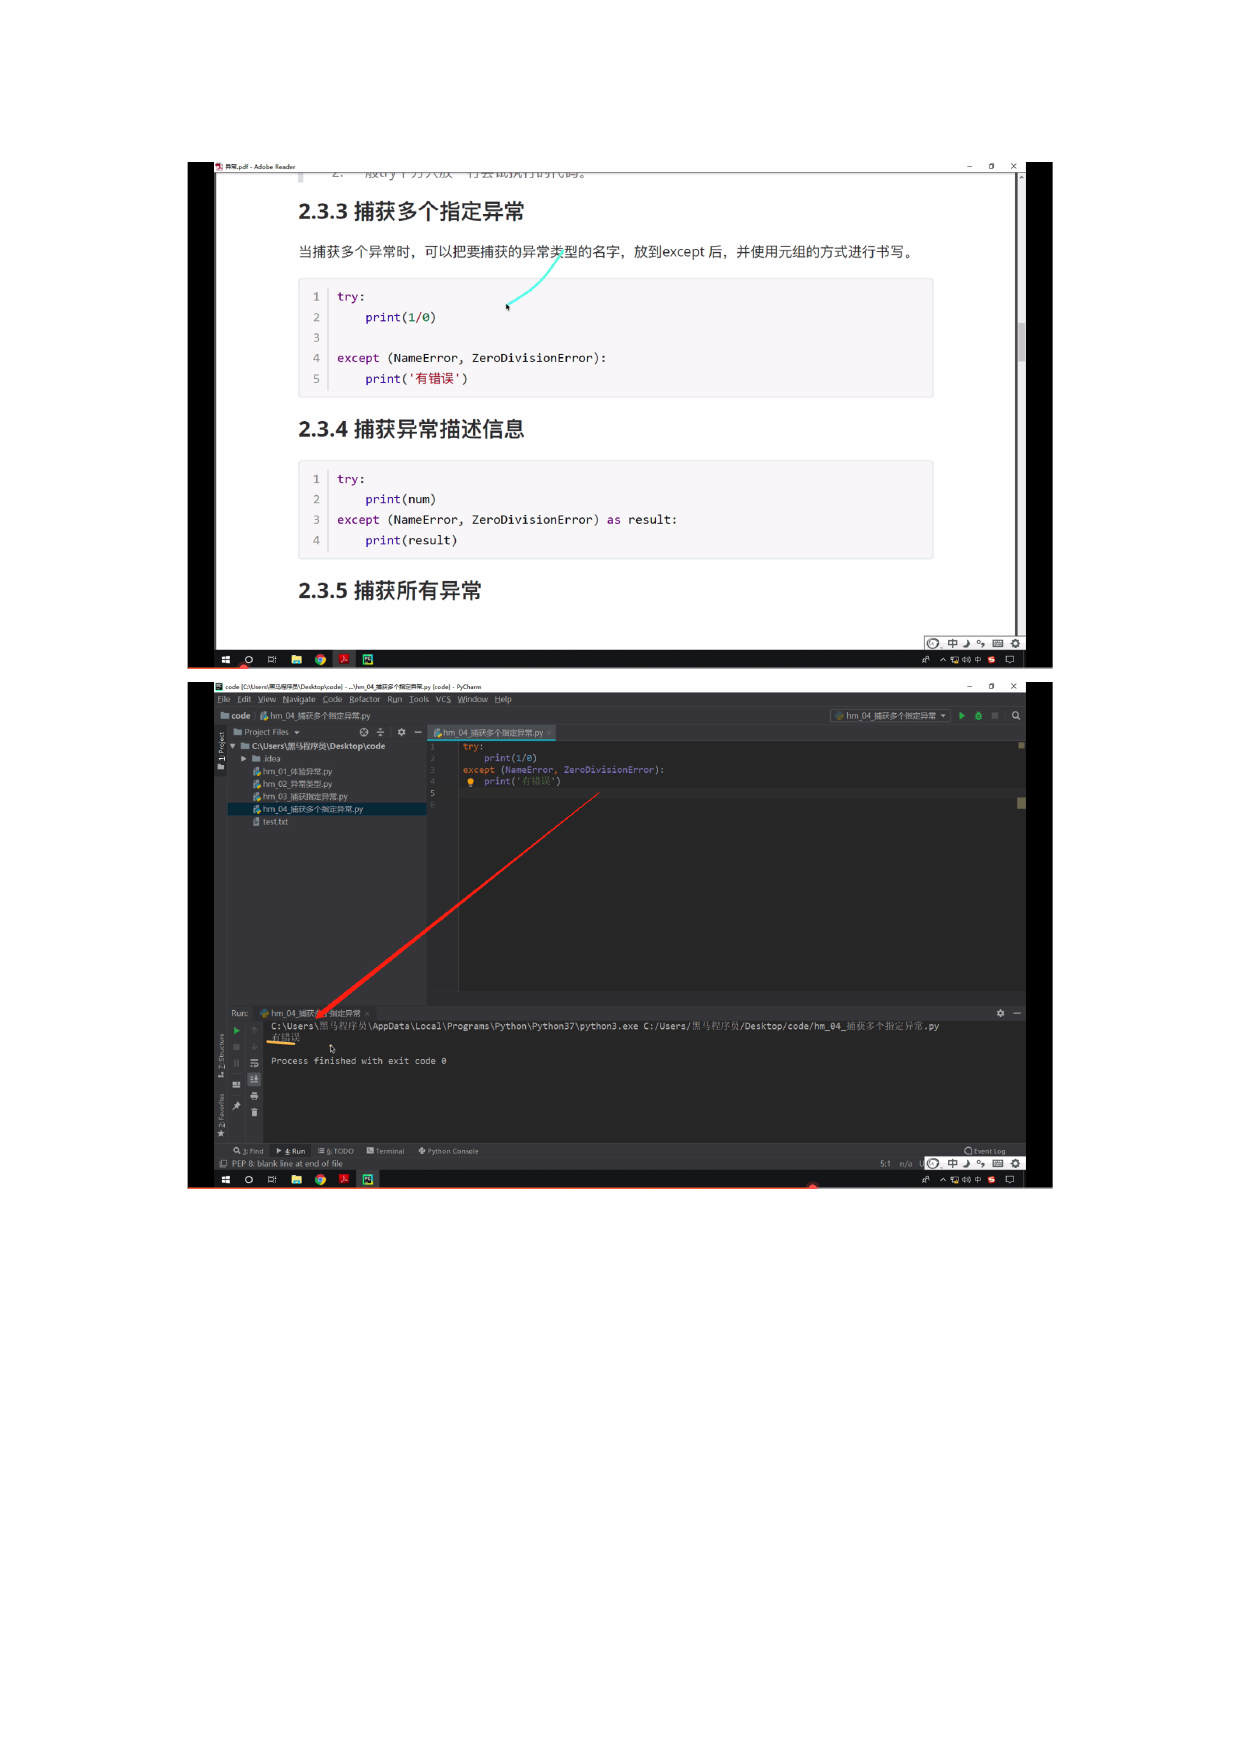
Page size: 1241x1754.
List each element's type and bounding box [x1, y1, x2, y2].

picture [187, 162, 1053, 669]
picture [187, 682, 1053, 1189]
